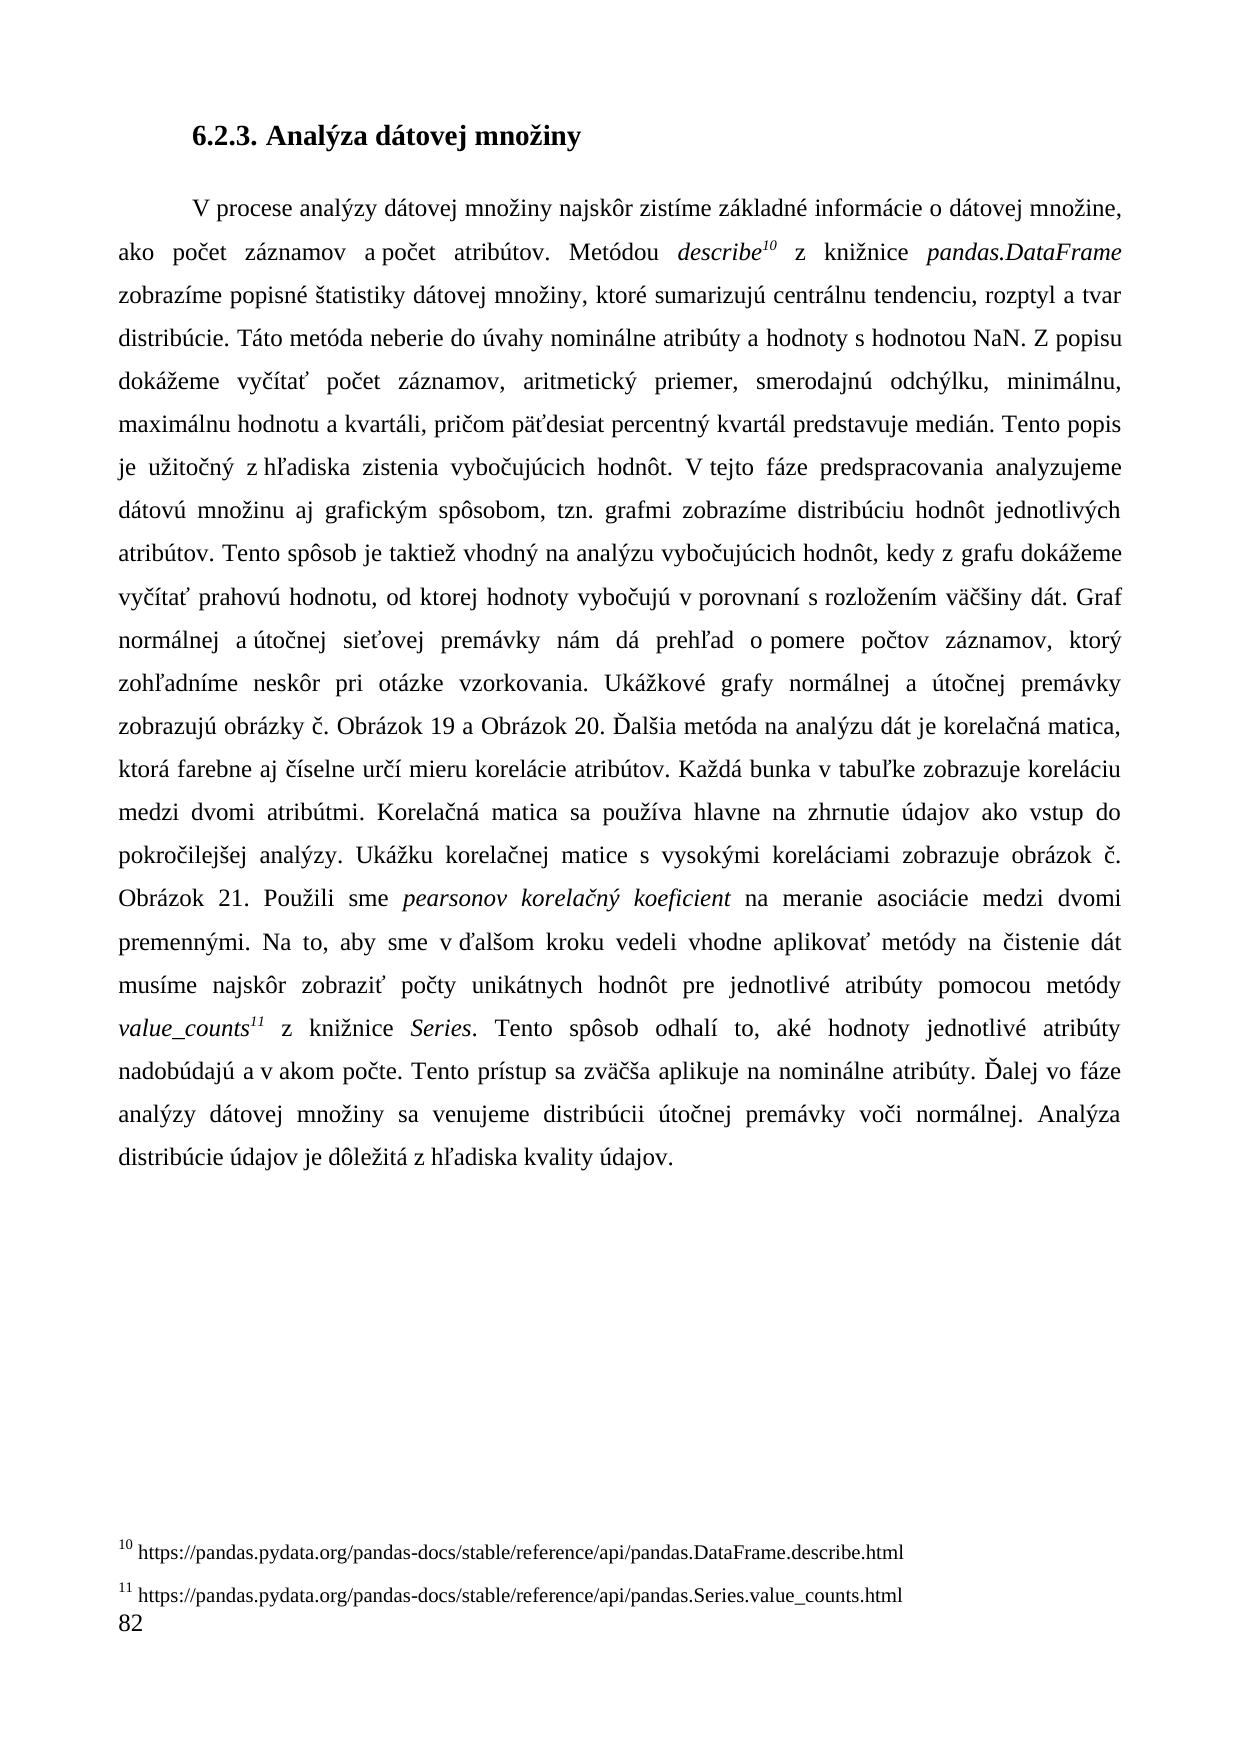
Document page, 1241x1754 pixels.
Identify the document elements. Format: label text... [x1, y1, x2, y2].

subtitle Analýza dátovej množiny [192, 118, 1122, 152]
text V procese analýzy dátovej množiny najskôr zistíme základné informácie o dátovej množine, ako počet záznamov a počet atribútov. Metódou describe z knižnice pandas.DataFrame zobrazíme popisné štatistiky dátovej množiny, ktoré sumarizujú centrálnu tendenciu, rozptyl a tvar distribúcie. Táto metóda neberie do úvahy nominálne atribúty a hodnoty s hodnotou NaN. Z popisu dokážeme vyčítať počet záznamov, aritmetický priemer, smerodajnú odchýlku, minimálnu, maximálnu hodnotu a kvartáli, pričom päťdesiat percentný kvartál predstavuje medián. Tento popis je užitočný z hľadiska zistenia vybočujúcich hodnôt. V tejto fáze predspracovania analyzujeme dátovú množinu aj grafickým spôsobom, tzn. grafmi zobrazíme distribúciu hodnôt jednotlivých atribútov. Tento spôsob je taktiež vhodný na analýzu vybočujúcich hodnôt, kedy z grafu dokážeme vyčítať prahovú hodnotu, od ktorej hodnoty vybočujú v porovnaní s rozložením väčšiny dát. Graf normálnej a útočnej sieťovej premávky nám dá prehľad o pomere počtov záznamov, ktorý zohľadníme neskôr pri otázke vzorkovania. Ukážkové grafy normálnej a útočnej premávky zobrazujú obrázky č. 19 a 20. Ďalšia metóda na analýzu dát je korelačná matica, ktorá farebne aj číselne určí mieru korelácie atribútov. Každá bunka v tabuľke zobrazuje koreláciu medzi dvomi atribútmi. Korelačná matica sa používa hlavne na zhrnutie údajov ako vstup do pokročilejšej analýzy. Ukážku korelačnej matice s vysokými koreláciami zobrazuje obrázok č. 21. Použili sme pearsonov korelačný koeficient na meranie asociácie medzi dvomi premennými. Na to, aby sme v ďalšom kroku vedeli vhodne aplikovať metódy na čistenie dát musíme najskôr zobraziť počty unikátnych hodnôt pre jednotlivé atribúty pomocou metódy value_counts z knižnice Series. Tento spôsob odhalí to, aké hodnoty jednotlivé atribúty nadobúdajú a v akom počte. Tento prístup sa zväčša aplikuje na nominálne atribúty. Ďalej vo fáze analýzy dátovej množiny sa venujeme distribúcii útočnej premávky voči normálnej. Analýza distribúcie údajov je dôležitá z hľadiska kvality údajov. [118, 193, 1122, 1171]
